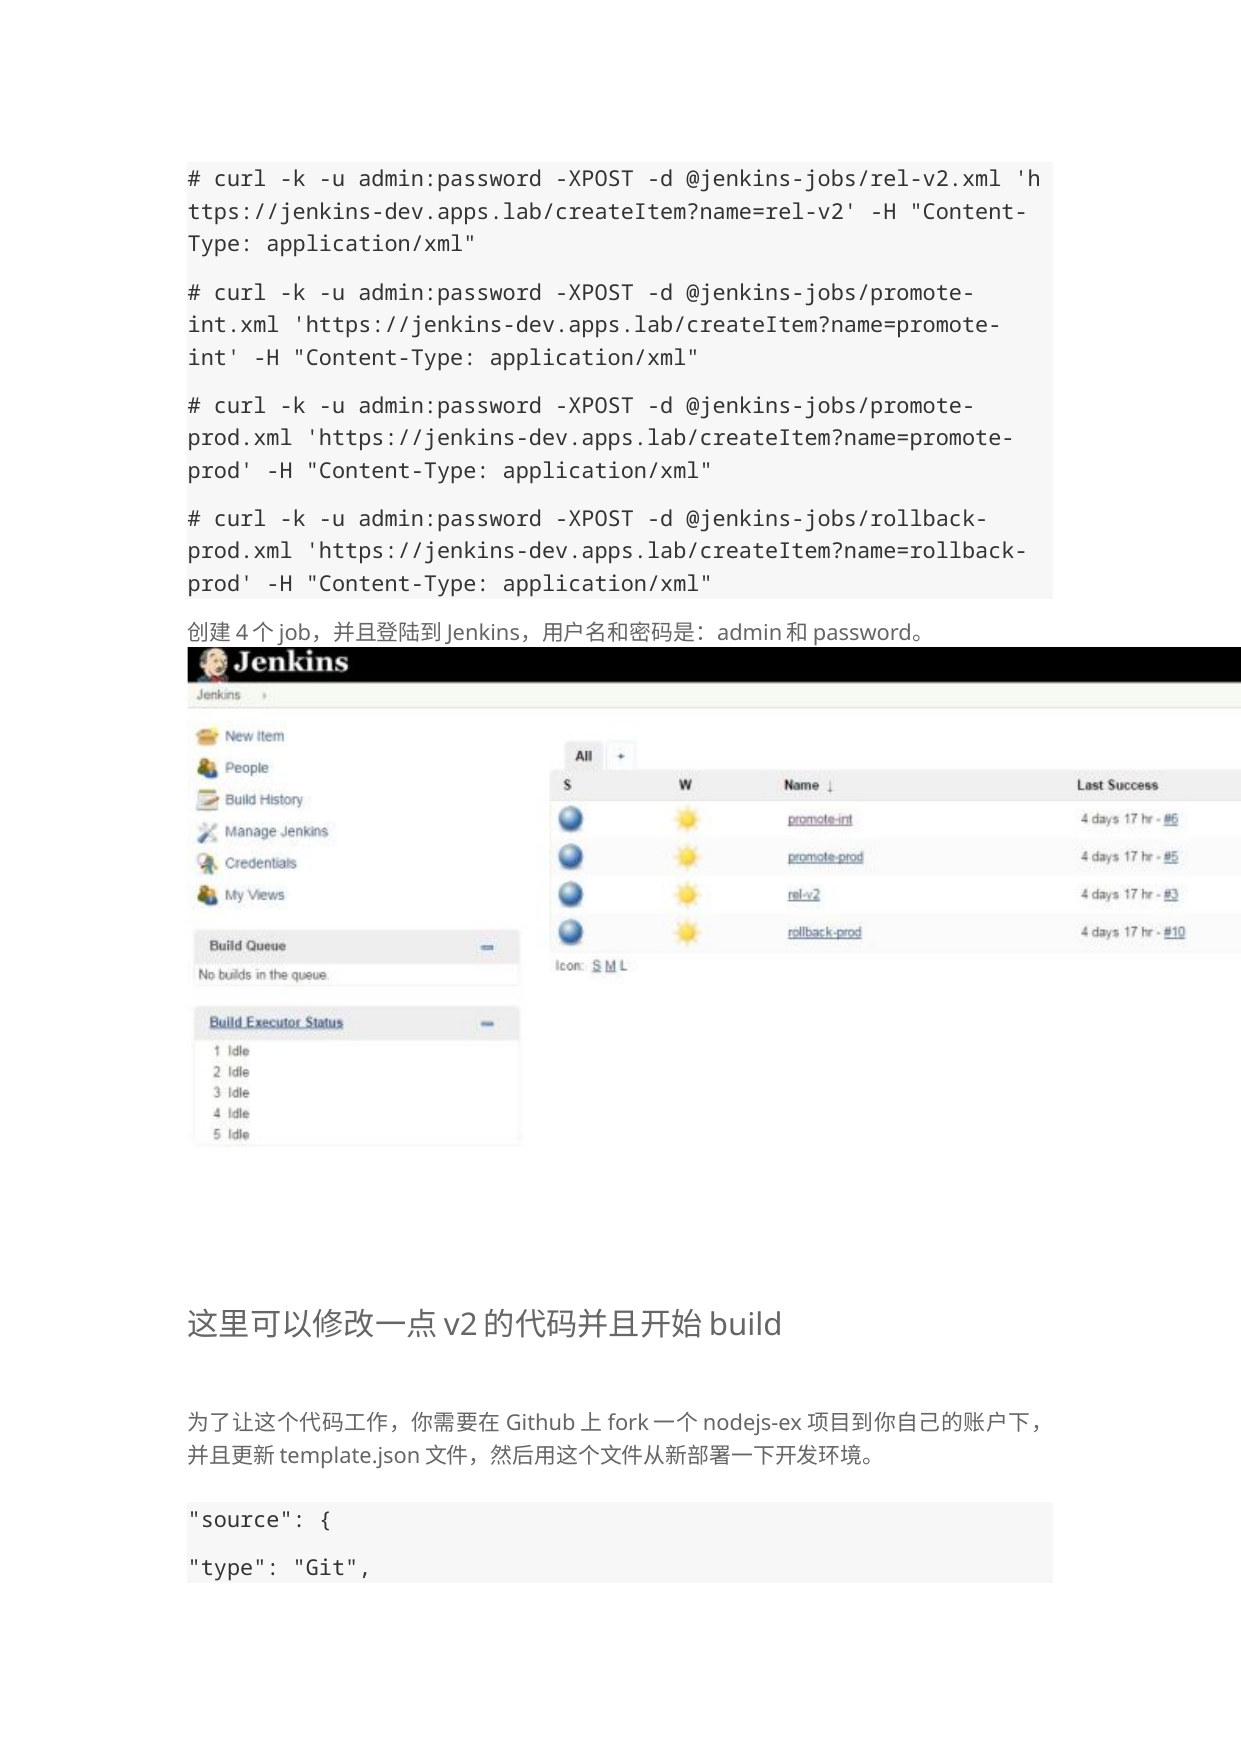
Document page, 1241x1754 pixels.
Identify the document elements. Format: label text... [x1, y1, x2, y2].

text "source": { [187, 1502, 1053, 1535]
text # curl -k -u admin:password -XPOST -d @jenkins-jobs/rollback-prod.xml 'https://jenkins-dev.apps.lab/createItem?name=rollback-prod' -H "Content-Type: application/xml" [187, 501, 1053, 599]
text # curl -k -u admin:password -XPOST -d @jenkins-jobs/rel-v2.xml 'https://jenkins-dev.apps.lab/createItem?name=rel-v2' -H "Content-Type: application/xml" [187, 162, 1053, 259]
picture [187, 647, 1241, 1170]
text "type": "Git", [187, 1551, 1053, 1583]
subtitle 这里可以修改一点v2的代码并且开始build [187, 1289, 1053, 1354]
text # curl -k -u admin:password -XPOST -d @jenkins-jobs/promote-int.xml 'https://jenkins-dev.apps.lab/createItem?name=promote-int' -H "Content-Type: application/xml" [187, 275, 1053, 373]
text 创建4个job，并且登陆到Jenkins，用户名和密码是：admin和password。 [187, 614, 1053, 647]
text # curl -k -u admin:password -XPOST -d @jenkins-jobs/promote-prod.xml 'https://jenkins-dev.apps.lab/createItem?name=promote-prod' -H "Content-Type: application/xml" [187, 388, 1053, 486]
text 为了让这个代码工作，你需要在Github上fork一个nodejs-ex项目到你自己的账户下，并且更新template.json文件，然后用这个文件从新部署一下开发环境。 [187, 1405, 1053, 1502]
